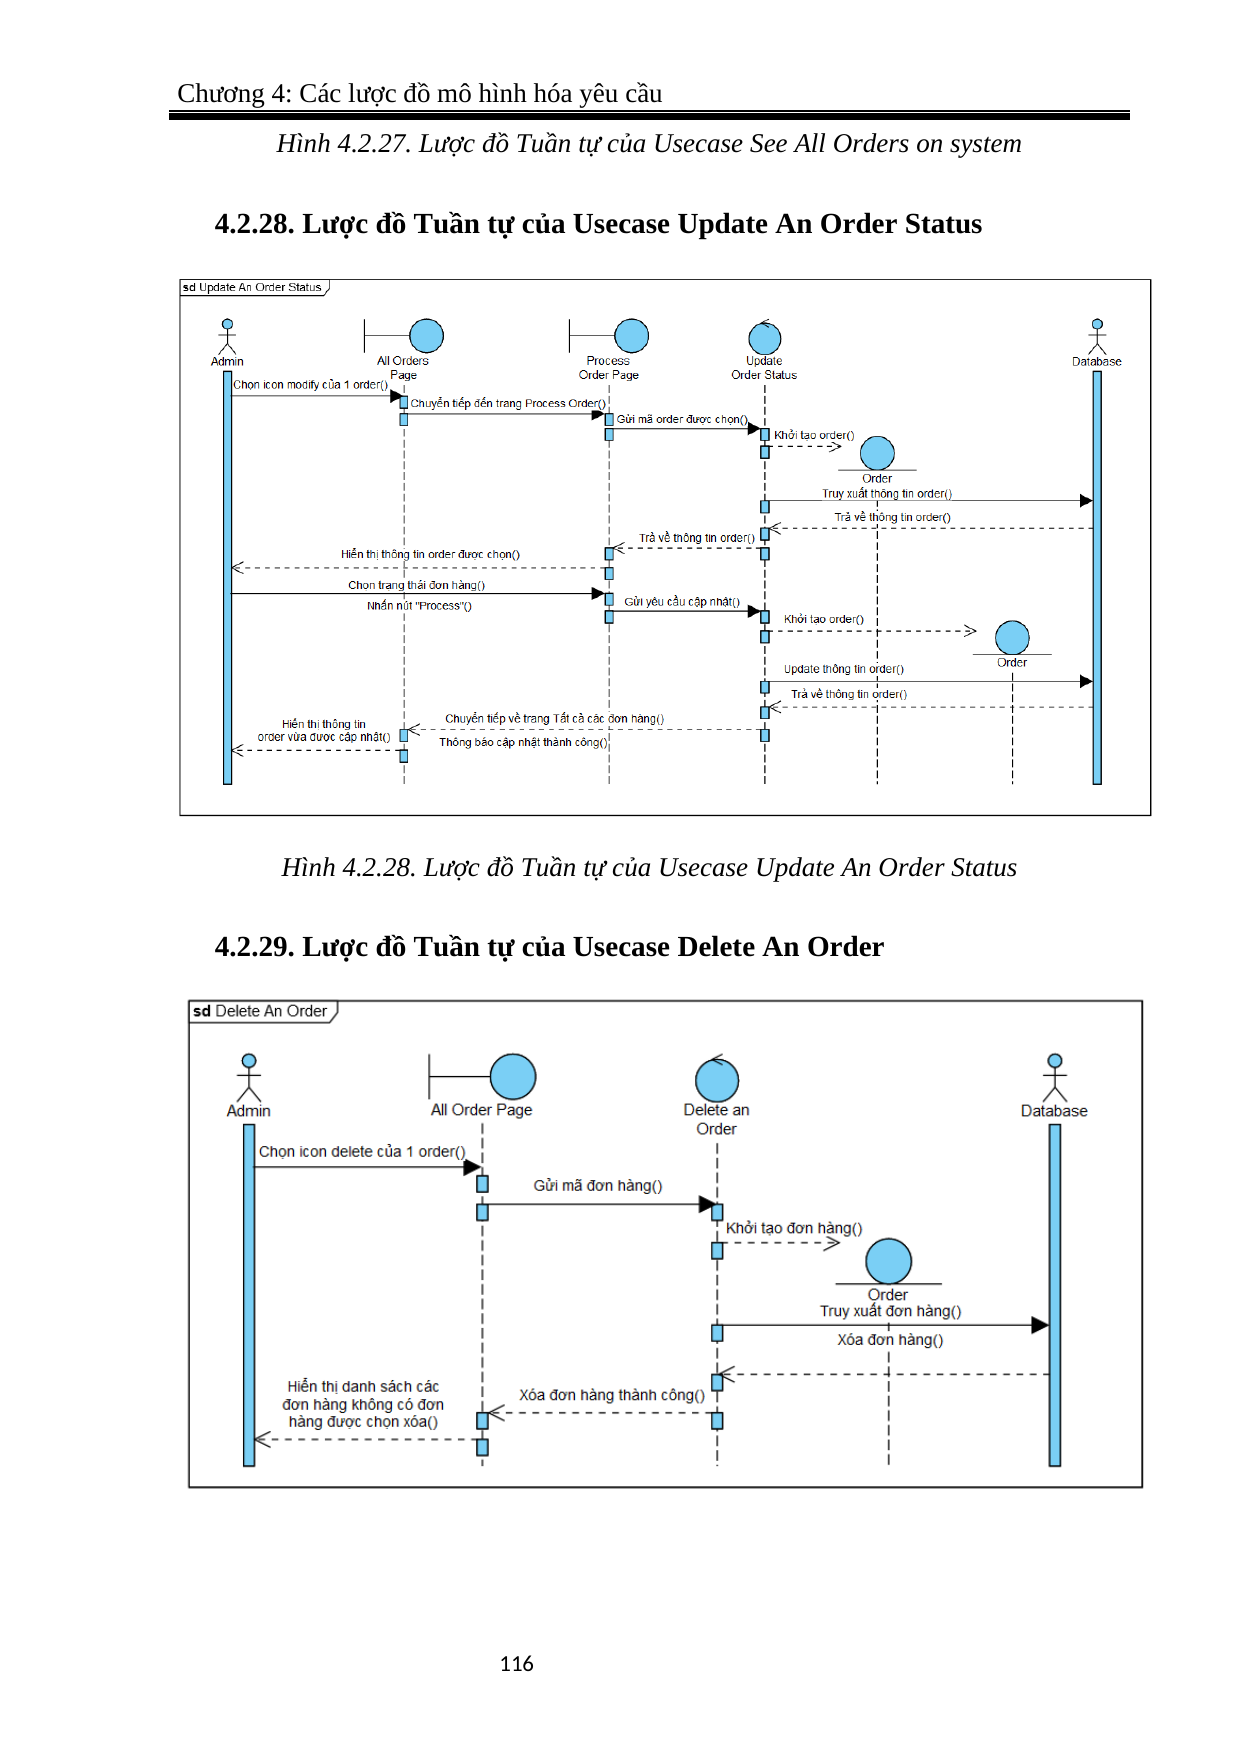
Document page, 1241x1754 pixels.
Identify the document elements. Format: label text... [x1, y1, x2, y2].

subtitle 4.2.28. Lược đồ Tuần tự của Usecase Update An Order Status [177, 206, 1122, 240]
subtitle Hình 4.2.28. Lược đồ Tuần tự của Usecase Update An Order Status [177, 851, 1122, 882]
picture [177, 269, 1155, 820]
subtitle Hình 4.2.27. Lược đồ Tuần tự của Usecase See All Orders on system [177, 127, 1122, 159]
picture [177, 992, 1156, 1497]
subtitle 4.2.29. Lược đồ Tuần tự của Usecase Delete An Order [177, 929, 1122, 963]
